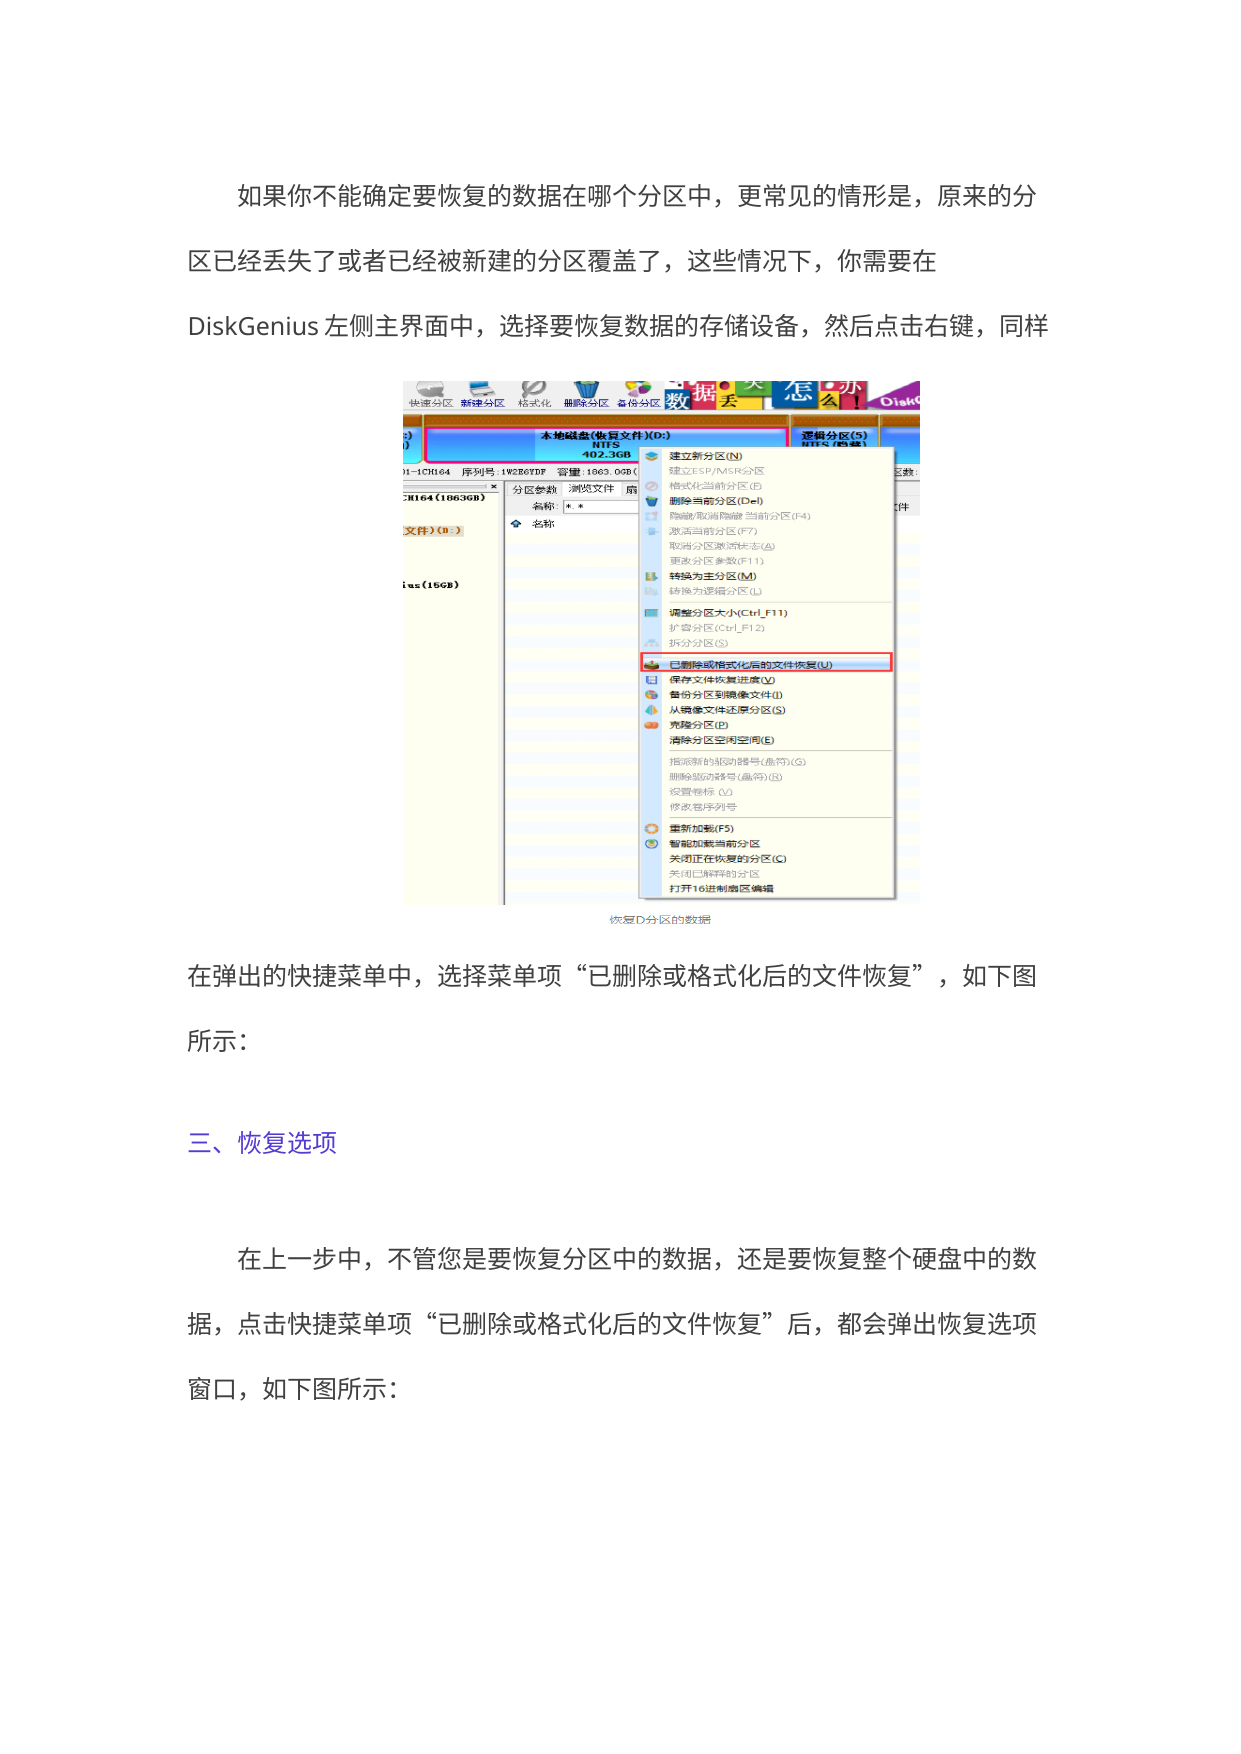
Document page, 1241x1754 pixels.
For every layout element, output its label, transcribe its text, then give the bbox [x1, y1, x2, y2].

subtitle 三、恢复选项 [187, 1109, 1053, 1174]
text 在上一步中，不管您是要恢复分区中的数据，还是要恢复整个硬盘中的数据，点击快捷菜单项“已删除或格式化后的文件恢复”后，都会弹出恢复选项窗口，如下图所示： [187, 1226, 1053, 1421]
picture [403, 380, 920, 929]
